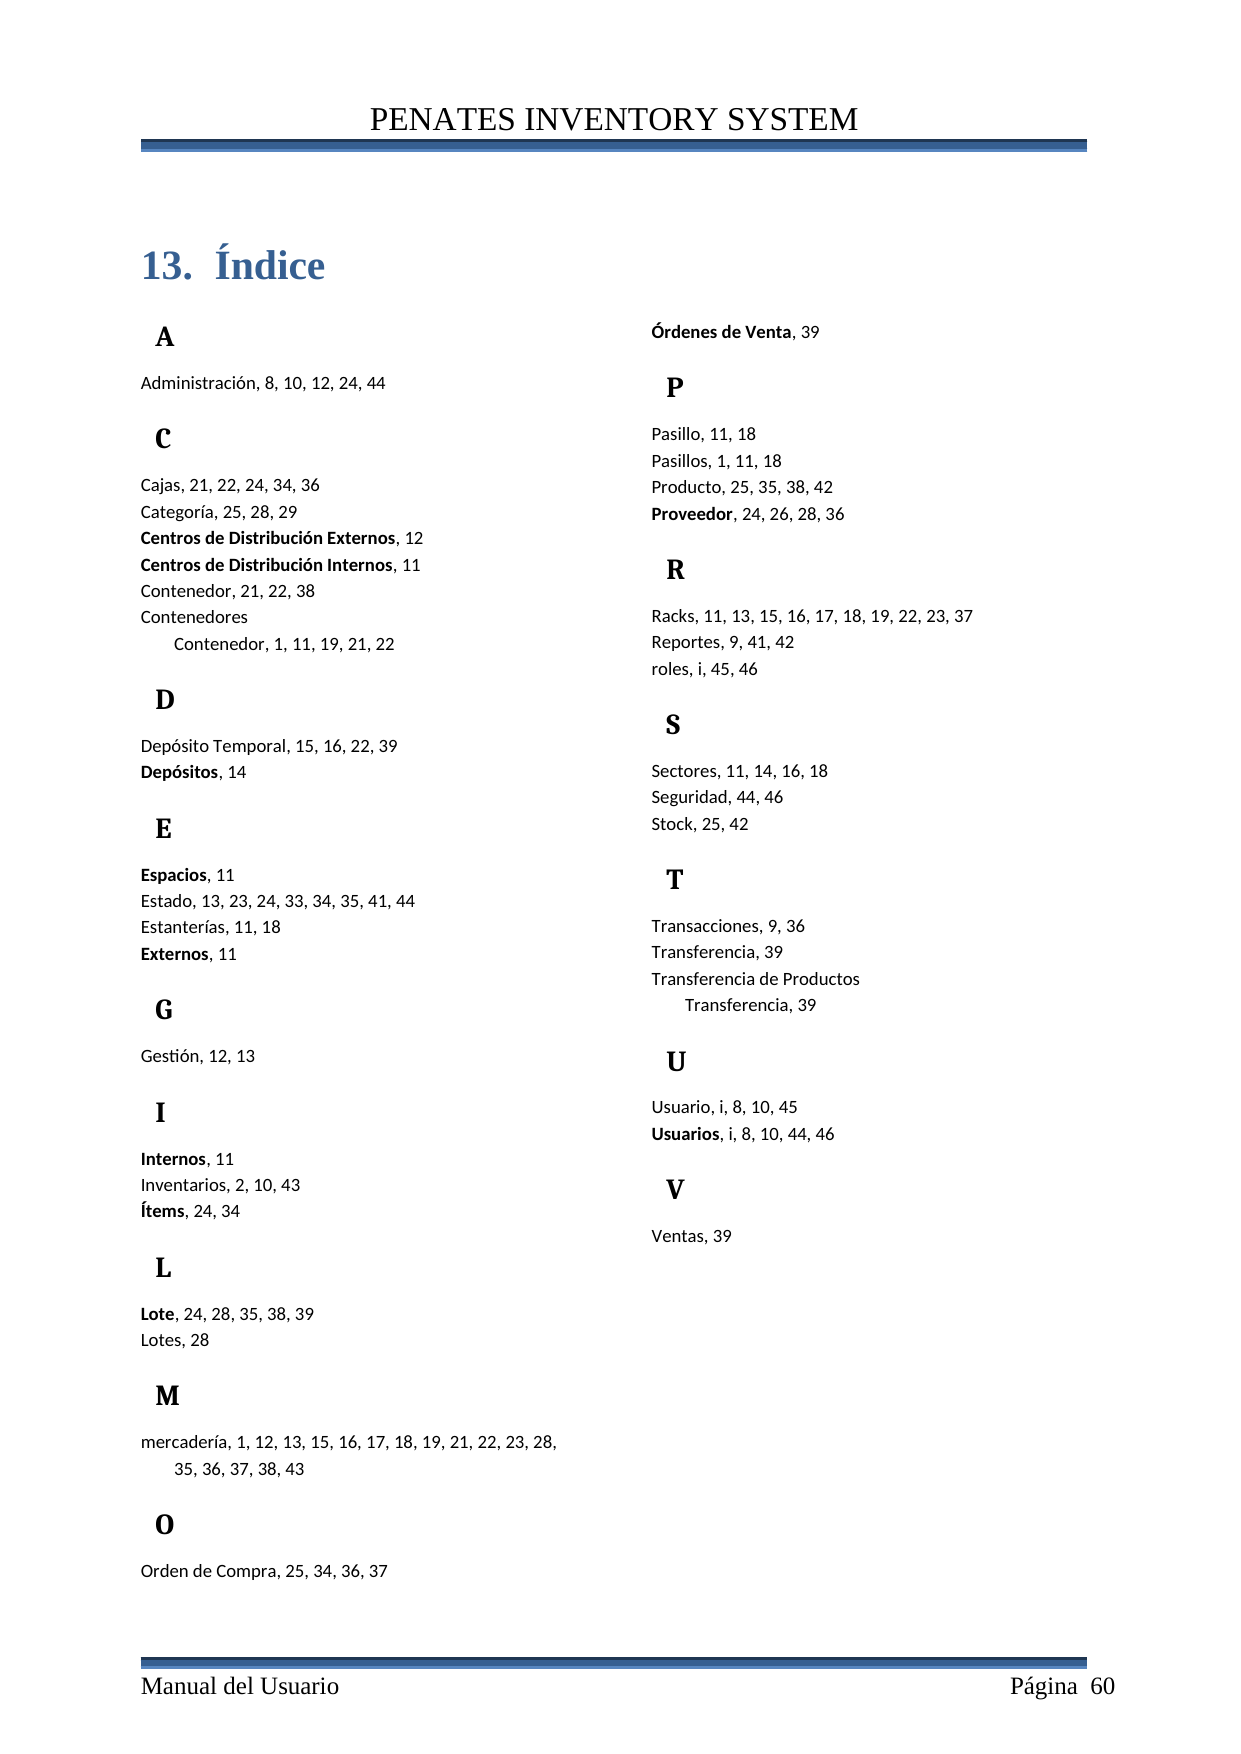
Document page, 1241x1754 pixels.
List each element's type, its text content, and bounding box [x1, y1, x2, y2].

text Centros de Distribución Externos, 12 [141, 526, 576, 549]
text Gestión, 12, 13 [141, 1044, 576, 1067]
subtitle U [666, 1045, 1087, 1078]
text Transferencia, 39 [685, 993, 1087, 1016]
subtitle R [666, 553, 1087, 587]
text mercadería, 1, 12, 13, 15, 16, 17, 18, 19, 21, 22, 23, 28, 35, 36, 37, 38, 43 [141, 1431, 576, 1480]
text Usuarios, i, 8, 10, 44, 46 [651, 1122, 1087, 1145]
subtitle A [155, 320, 576, 354]
text Categoría, 25, 28, 29 [141, 500, 576, 523]
text Centros de Distribución Internos, 11 [141, 553, 576, 576]
text Racks, 11, 13, 15, 16, 17, 18, 19, 22, 23, 37 [651, 604, 1087, 627]
text Seguridad, 44, 46 [651, 786, 1087, 808]
text Ventas, 39 [651, 1224, 1087, 1247]
text Transferencia, 39 [651, 941, 1087, 963]
text Transferencia de Productos [651, 967, 1087, 990]
subtitle T [666, 863, 1087, 897]
text Externos, 11 [141, 942, 576, 965]
text Espacios, 11 [141, 863, 576, 886]
subtitle C [155, 423, 576, 456]
text Sectores, 11, 14, 16, 18 [651, 759, 1087, 782]
subtitle E [155, 812, 576, 845]
text Transacciones, 9, 36 [651, 914, 1087, 937]
text Estado, 13, 23, 24, 33, 34, 35, 41, 44 [141, 889, 576, 912]
text Proveedor, 24, 26, 28, 36 [651, 502, 1087, 524]
text Stock, 25, 42 [651, 812, 1087, 835]
text Lote, 24, 28, 35, 38, 39 [141, 1302, 576, 1325]
text Reportes, 9, 41, 42 [651, 630, 1087, 653]
subtitle M [155, 1379, 576, 1413]
text Internos, 11 [141, 1147, 576, 1170]
subtitle D [155, 683, 576, 717]
subtitle I [155, 1096, 576, 1129]
text Órdenes de Venta, 39 [651, 320, 1087, 343]
text Contenedores [141, 605, 576, 628]
text Producto, 25, 35, 38, 42 [651, 475, 1087, 498]
subtitle V [666, 1173, 1087, 1207]
subtitle L [155, 1251, 576, 1284]
text Lotes, 28 [141, 1328, 576, 1351]
text Cajas, 21, 22, 24, 34, 36 [141, 474, 576, 497]
subtitle O [155, 1508, 576, 1542]
subtitle S [666, 708, 1087, 742]
text Depósitos, 14 [141, 761, 576, 783]
text Pasillo, 11, 18 [651, 423, 1087, 446]
text Usuario, i, 8, 10, 45 [651, 1096, 1087, 1119]
text Pasillos, 1, 11, 18 [651, 449, 1087, 472]
text Depósito Temporal, 15, 16, 22, 39 [141, 734, 576, 757]
text Contenedor, 21, 22, 38 [141, 579, 576, 602]
text Inventarios, 2, 10, 43 [141, 1173, 576, 1196]
subtitle Índice [141, 240, 1087, 288]
text roles, i, 45, 46 [651, 657, 1087, 680]
text Contenedor, 1, 11, 19, 21, 22 [174, 632, 576, 655]
subtitle G [155, 993, 576, 1027]
text Orden de Compra, 25, 34, 36, 37 [141, 1559, 576, 1582]
text Administración, 8, 10, 12, 24, 44 [141, 371, 576, 394]
text Estanterías, 11, 18 [141, 916, 576, 938]
text Ítems, 24, 34 [141, 1199, 576, 1222]
subtitle P [666, 372, 1087, 405]
